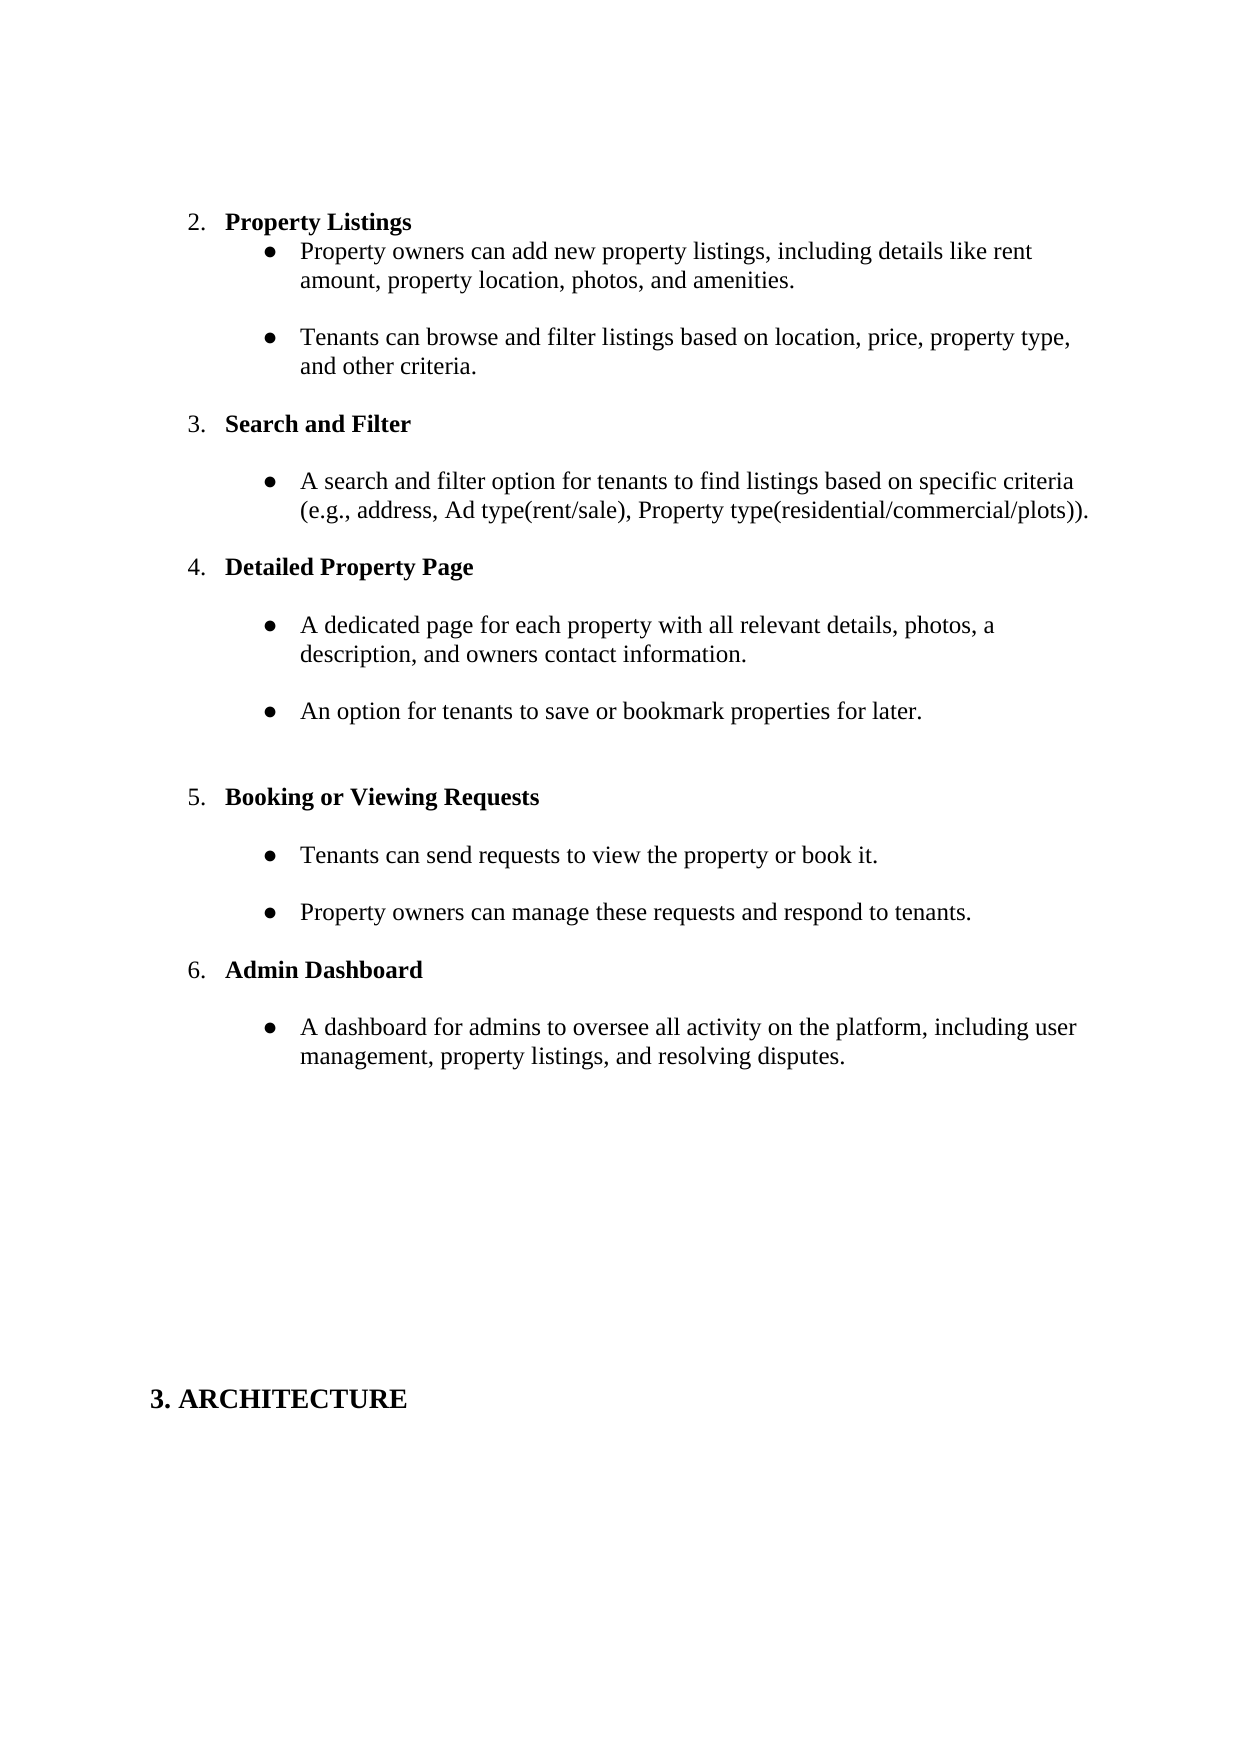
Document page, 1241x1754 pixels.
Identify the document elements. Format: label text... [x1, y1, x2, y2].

list Detailed Property Page [187, 552, 1090, 581]
list Property owners can add new property listings, including details like rent amount, property location, photos, and amenities. [262, 236, 1090, 294]
text 3. ARCHITECTURE [150, 1382, 1090, 1415]
list Search and Filter [187, 409, 1090, 437]
list Tenants can browse and filter listings based on location, price, property type, and other criteria. [262, 322, 1090, 380]
list An option for tenants to save or bookmark properties for later. [262, 696, 1090, 725]
list A dedicated page for each property with all relevant details, photos, a description, and owners contact information. [262, 610, 1090, 667]
list Booking or Viewing Requests [187, 782, 1090, 811]
list Property owners can manage these requests and respond to tenants. [262, 897, 1090, 926]
list Tenants can send requests to view the property or book it. [262, 840, 1090, 869]
list A dashboard for admins to oversee all activity on the platform, including user management, property listings, and resolving disputes. [262, 1012, 1090, 1070]
list A search and filter option for tenants to find listings based on specific criteria (e.g., address, Ad type(rent/sale), Property type(residential/commercial/plots)). [262, 466, 1090, 524]
list Admin Dashboard [187, 955, 1090, 984]
list Property Listings [187, 207, 1090, 236]
